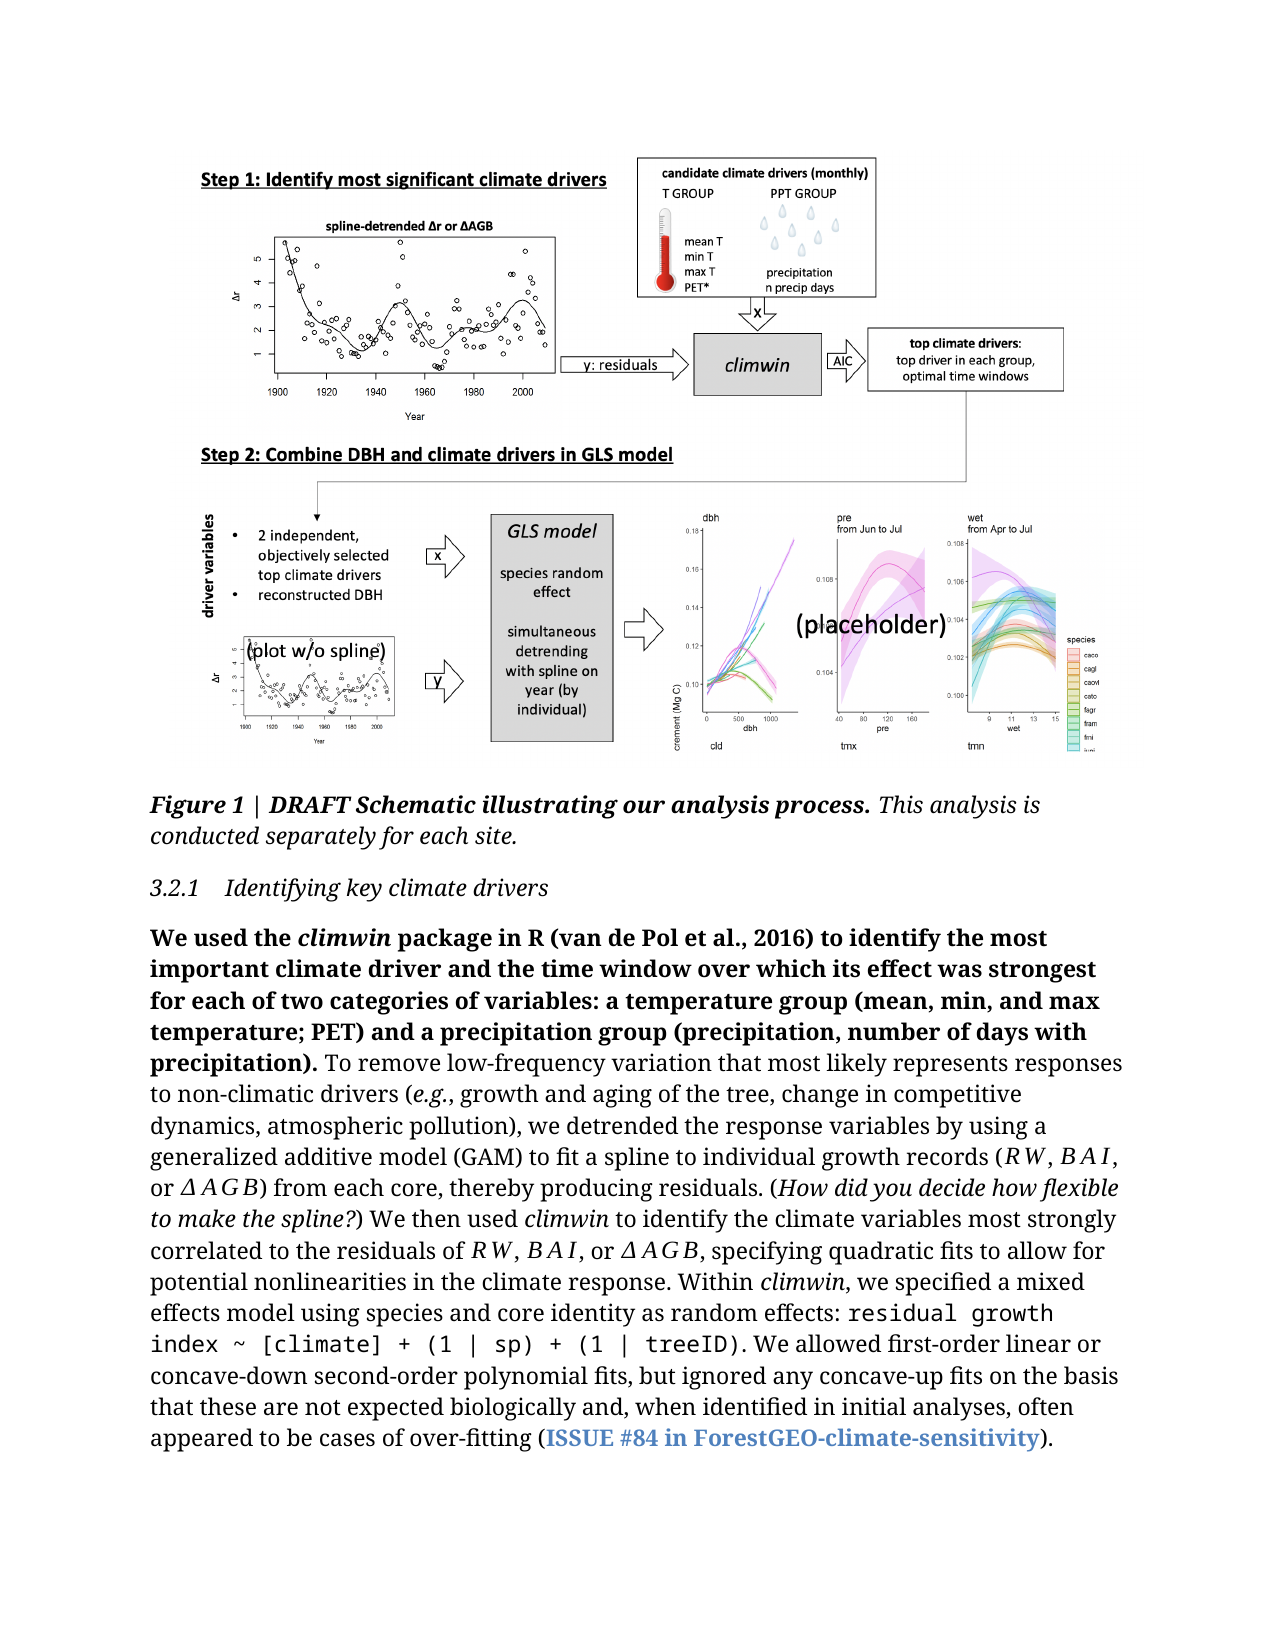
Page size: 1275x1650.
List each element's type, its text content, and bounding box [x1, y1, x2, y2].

subtitle 3.2.1 Identifying key climate drivers [150, 872, 1125, 903]
picture [168, 150, 1144, 768]
text We used the climwin package in R (van de Pol et al., 2016) to identify the most important climate driver and the time window over which its effect was strongest for each of two categories of variables: a temperature group (mean, min, and max temperature; PET) and a precipitation group (precipitation, number of days with precipitation). To remove low-frequency variation that most likely represents responses to non-climatic drivers (e.g., growth and aging of the tree, change in competitive dynamics, atmospheric pollution), we detrended the response variables by using a generalized additive model (GAM) to fit a spline to individual growth records (, , or ) from each core, thereby producing residuals. (How did you decide how flexible to make the spline?) We then used climwin to identify the climate variables most strongly correlated to the residuals of , , or , specifying quadratic fits to allow for potential nonlinearities in the climate response. Within climwin, we specified a mixed effects model using species and core identity as random effects: residual growth index ~ [climate] + (1 | sp) + (1 | treeID). We allowed first-order linear or concave-down second-order polynomial fits, but ignored any concave-up fits on the basis that these are not expected biologically and, when identified in initial analyses, often appeared to be cases of over-fitting (ISSUE #84 in ForestGEO-climate-sensitivity). [150, 922, 1125, 1453]
text Figure 1 | DRAFT Schematic illustrating our analysis process. This analysis is conducted separately for each site. [150, 789, 1125, 851]
